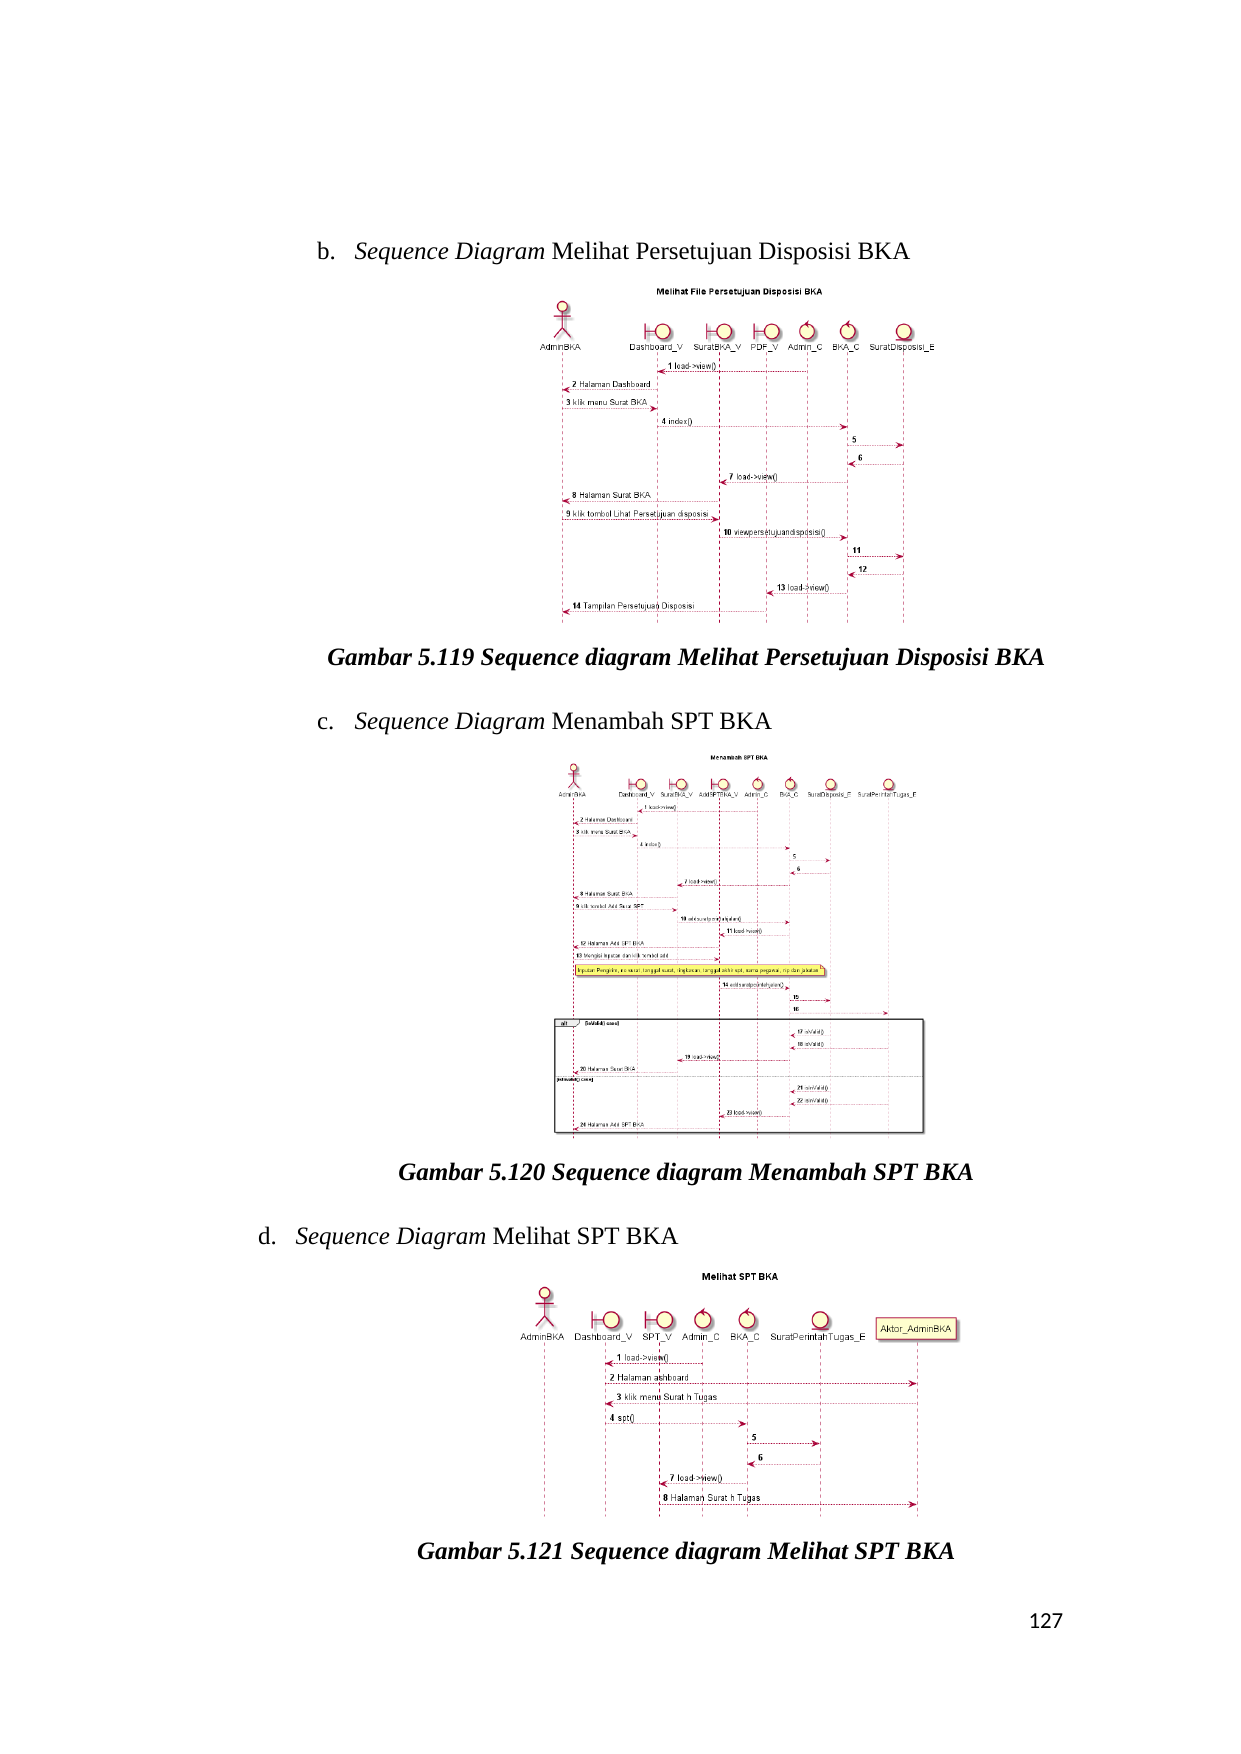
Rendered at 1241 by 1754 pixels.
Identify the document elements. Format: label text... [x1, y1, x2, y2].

list Sequence Diagram Menambah SPT BKA [317, 706, 1063, 735]
picture [549, 749, 927, 1143]
list Sequence Diagram Melihat SPT BKA [258, 1221, 1063, 1250]
picture [535, 279, 941, 629]
list Sequence Diagram Melihat Persetujuan Disposisi BKA [317, 236, 1063, 265]
text Gambar 5.119 Sequence diagram Melihat Persetujuan Disposisi BKA [311, 642, 1063, 671]
text Gambar 5.120 Sequence diagram Menambah SPT BKA [311, 1157, 1063, 1186]
picture [515, 1264, 962, 1523]
text Gambar 5.121 Sequence diagram Melihat SPT BKA [311, 1536, 1063, 1565]
